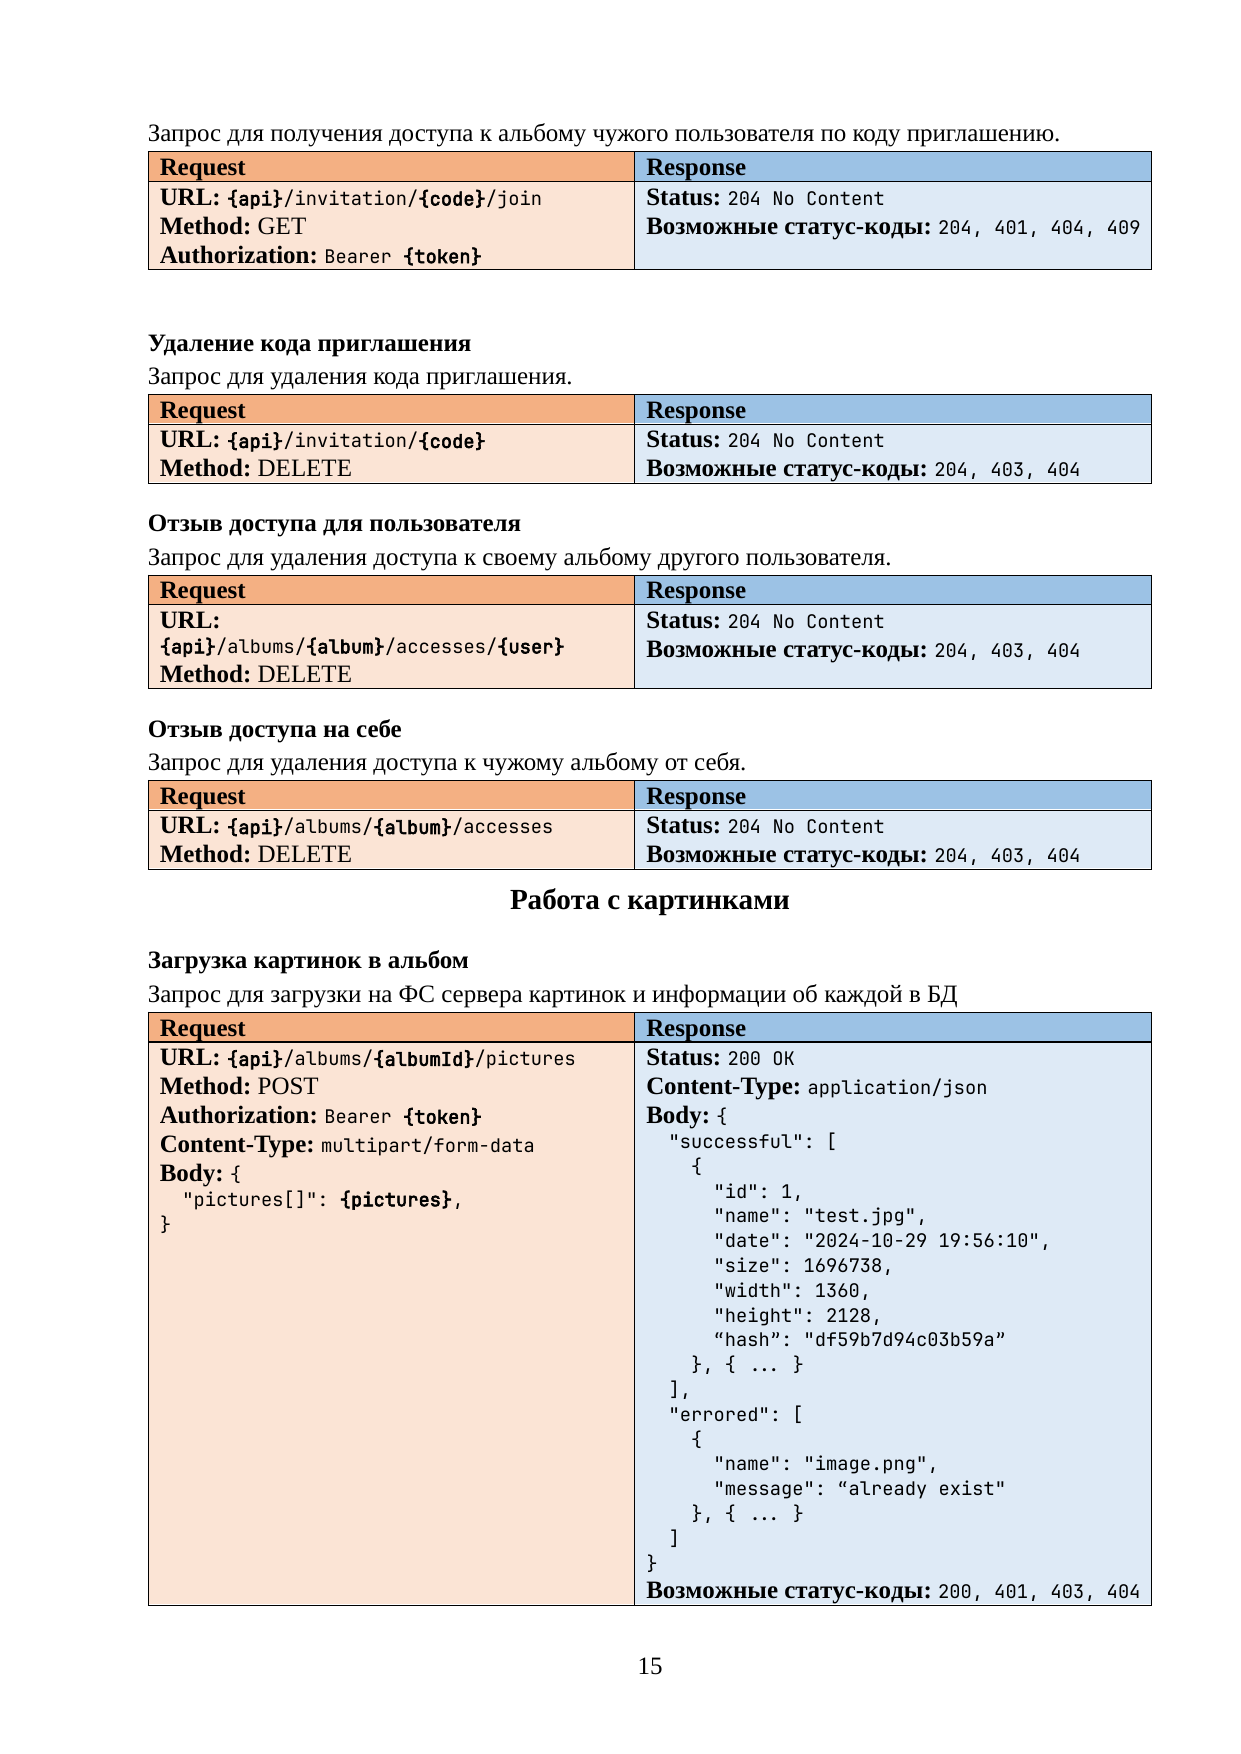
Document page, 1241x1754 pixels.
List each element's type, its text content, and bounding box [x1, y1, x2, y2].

table_header Request [149, 781, 634, 809]
table_cell URL: {api}/albums/{album}/accesses Method: DELETE [149, 811, 634, 868]
table_header Request [149, 152, 634, 181]
text Отзыв доступа для пользователя [148, 508, 1152, 537]
table_header Response [635, 781, 1151, 809]
text Запрос для получения доступа к альбому чужого пользователя по коду приглашению. [148, 118, 1152, 147]
table_cell Status: 204 No Content Возможные статус-коды: 204, 403, 404 [635, 605, 1151, 688]
table_cell Status: 204 No Content Возможные статус-коды: 204, 403, 404 [635, 425, 1151, 482]
table_cell Status: 204 No Content Возможные статус-коды: 204, 403, 404 [635, 811, 1151, 868]
table_cell URL: {api}/albums/{albumId}/pictures Method: POST Authorization: Bearer {token} Content-Type: multipart/form-data Body: { "pictures[]": {pictures}, } [149, 1043, 634, 1604]
table_cell Status: 200 OK Content-Type: application/json Body: { "successful": [ { "id": 1, "name": "test.jpg", "date": "2024-10-29 19:56:10", "size": 1696738, "width": 1360, "height": 2128, “hash”: "df59b7d94c03b59a” }, { ... } ], "errored": [ { "name": "image.png", "message": “already exist" }, { ... } ] } Возможные статус-коды: 200, 401, 403, 404 [635, 1043, 1151, 1604]
text Запрос для удаления доступа к своему альбому другого пользователя. [148, 542, 1152, 570]
table_cell URL: {api}/albums/{album}/accesses/{user} Method: DELETE [149, 605, 634, 688]
text Запрос для удаления доступа к чужому альбому от себя. [148, 747, 1152, 776]
table_cell URL: {api}/invitation/{code}/join Method: GET Authorization: Bearer {token} [149, 182, 634, 269]
table_header Response [635, 1013, 1151, 1041]
subtitle Работа с картинками [148, 882, 1152, 916]
text Удаление кода приглашения [148, 328, 1152, 356]
table_header Response [635, 152, 1151, 181]
text Отзыв доступа на себе [148, 714, 1152, 742]
text Запрос для загрузки на ФС сервера картинок и информации об каждой в БД [148, 979, 1152, 1007]
table_header Request [149, 576, 634, 604]
table_cell Status: 204 No Content Возможные статус-коды: 204, 401, 404, 409 [635, 182, 1151, 269]
text Запрос для удаления кода приглашения. [148, 361, 1152, 389]
table_header Response [635, 576, 1151, 604]
text Загрузка картинок в альбом [148, 946, 1152, 974]
table_cell URL: {api}/invitation/{code} Method: DELETE [149, 425, 634, 482]
table_header Response [635, 395, 1151, 423]
table_header Request [149, 395, 634, 423]
table_header Request [149, 1013, 634, 1041]
